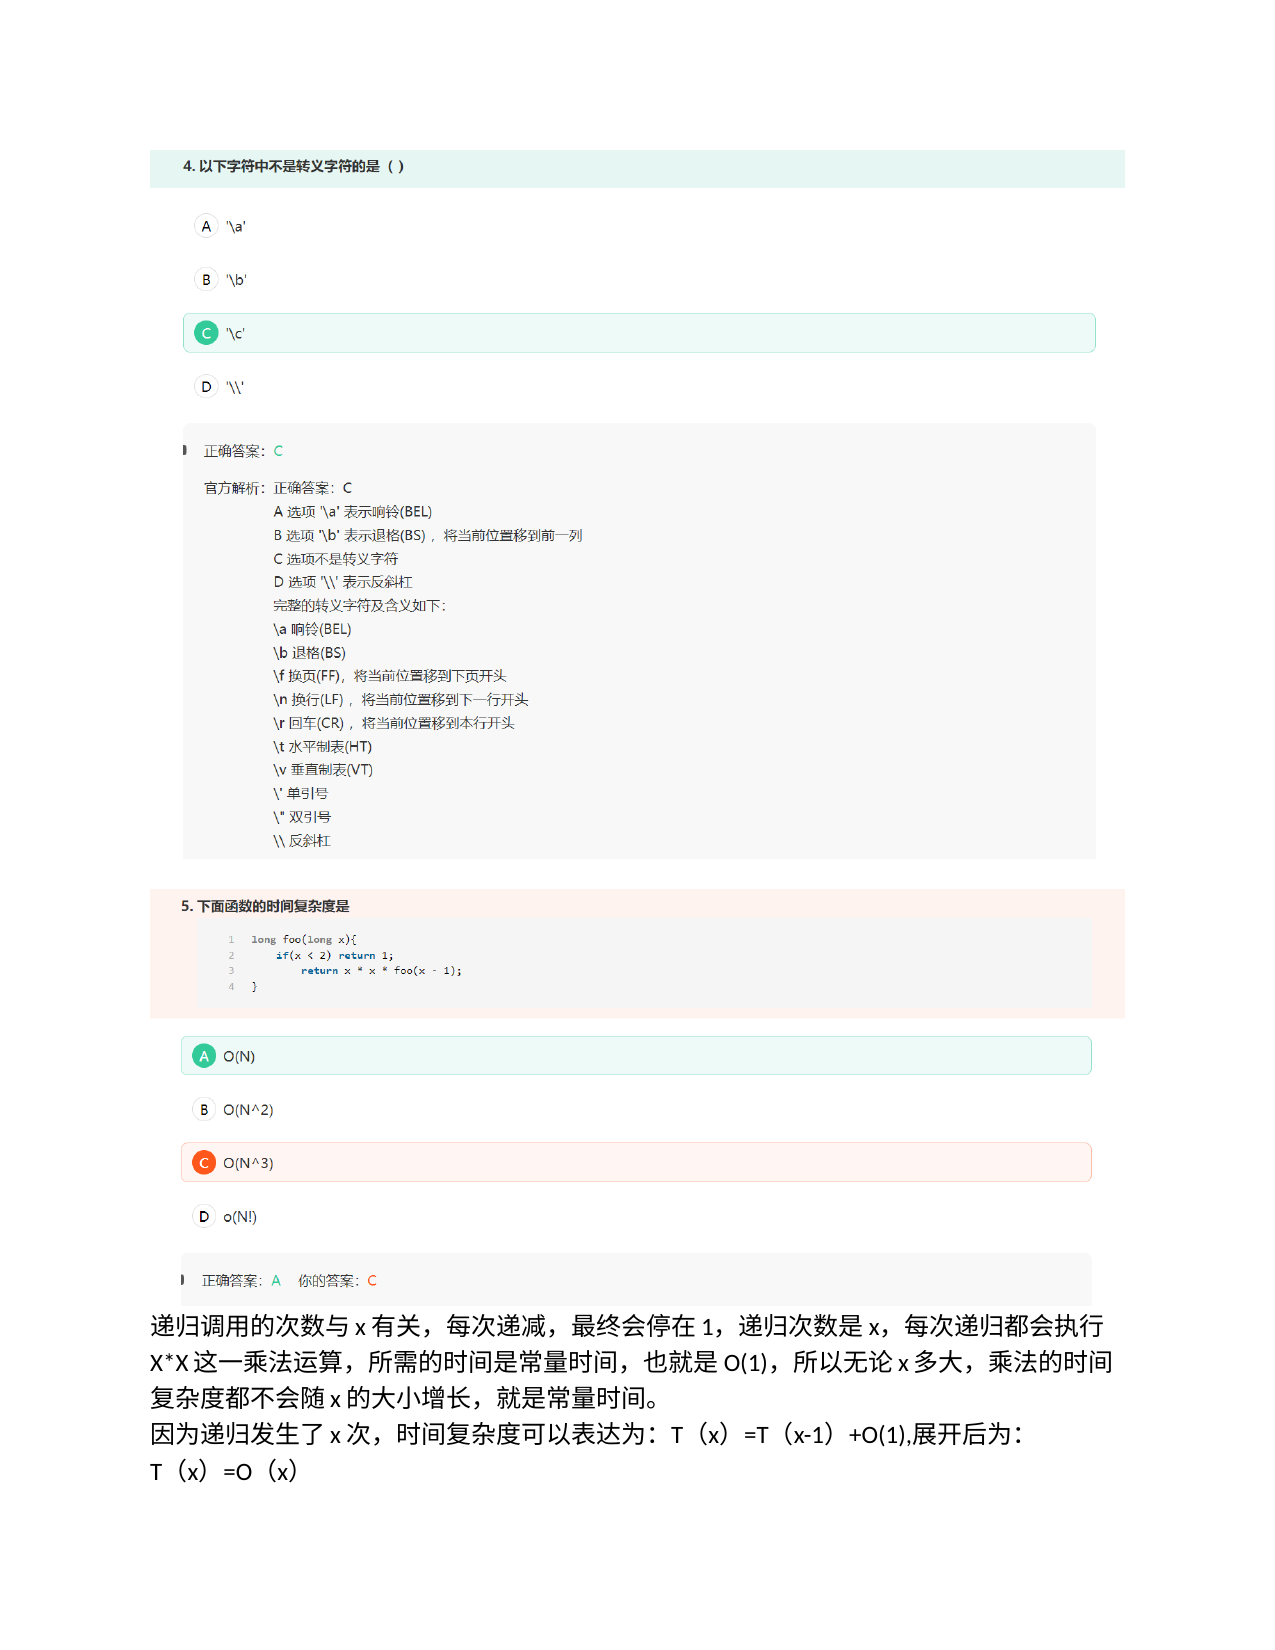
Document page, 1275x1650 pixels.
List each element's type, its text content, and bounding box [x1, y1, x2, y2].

text 递归调用的次数与x有关，每次递减，最终会停在1，递归次数是x，每次递归都会执行X*X这一乘法运算，所需的时间是常量时间，也就是O(1)，所以无论x多大，乘法的时间复杂度都不会随x的大小增长，就是常量时间。 [150, 1306, 1125, 1415]
picture [150, 150, 1125, 859]
picture [150, 889, 1125, 1306]
text 因为递归发生了x次，时间复杂度可以表达为：T（x）=T（x-1）+O(1),展开后为：T（x）=O（x） [150, 1415, 1125, 1487]
